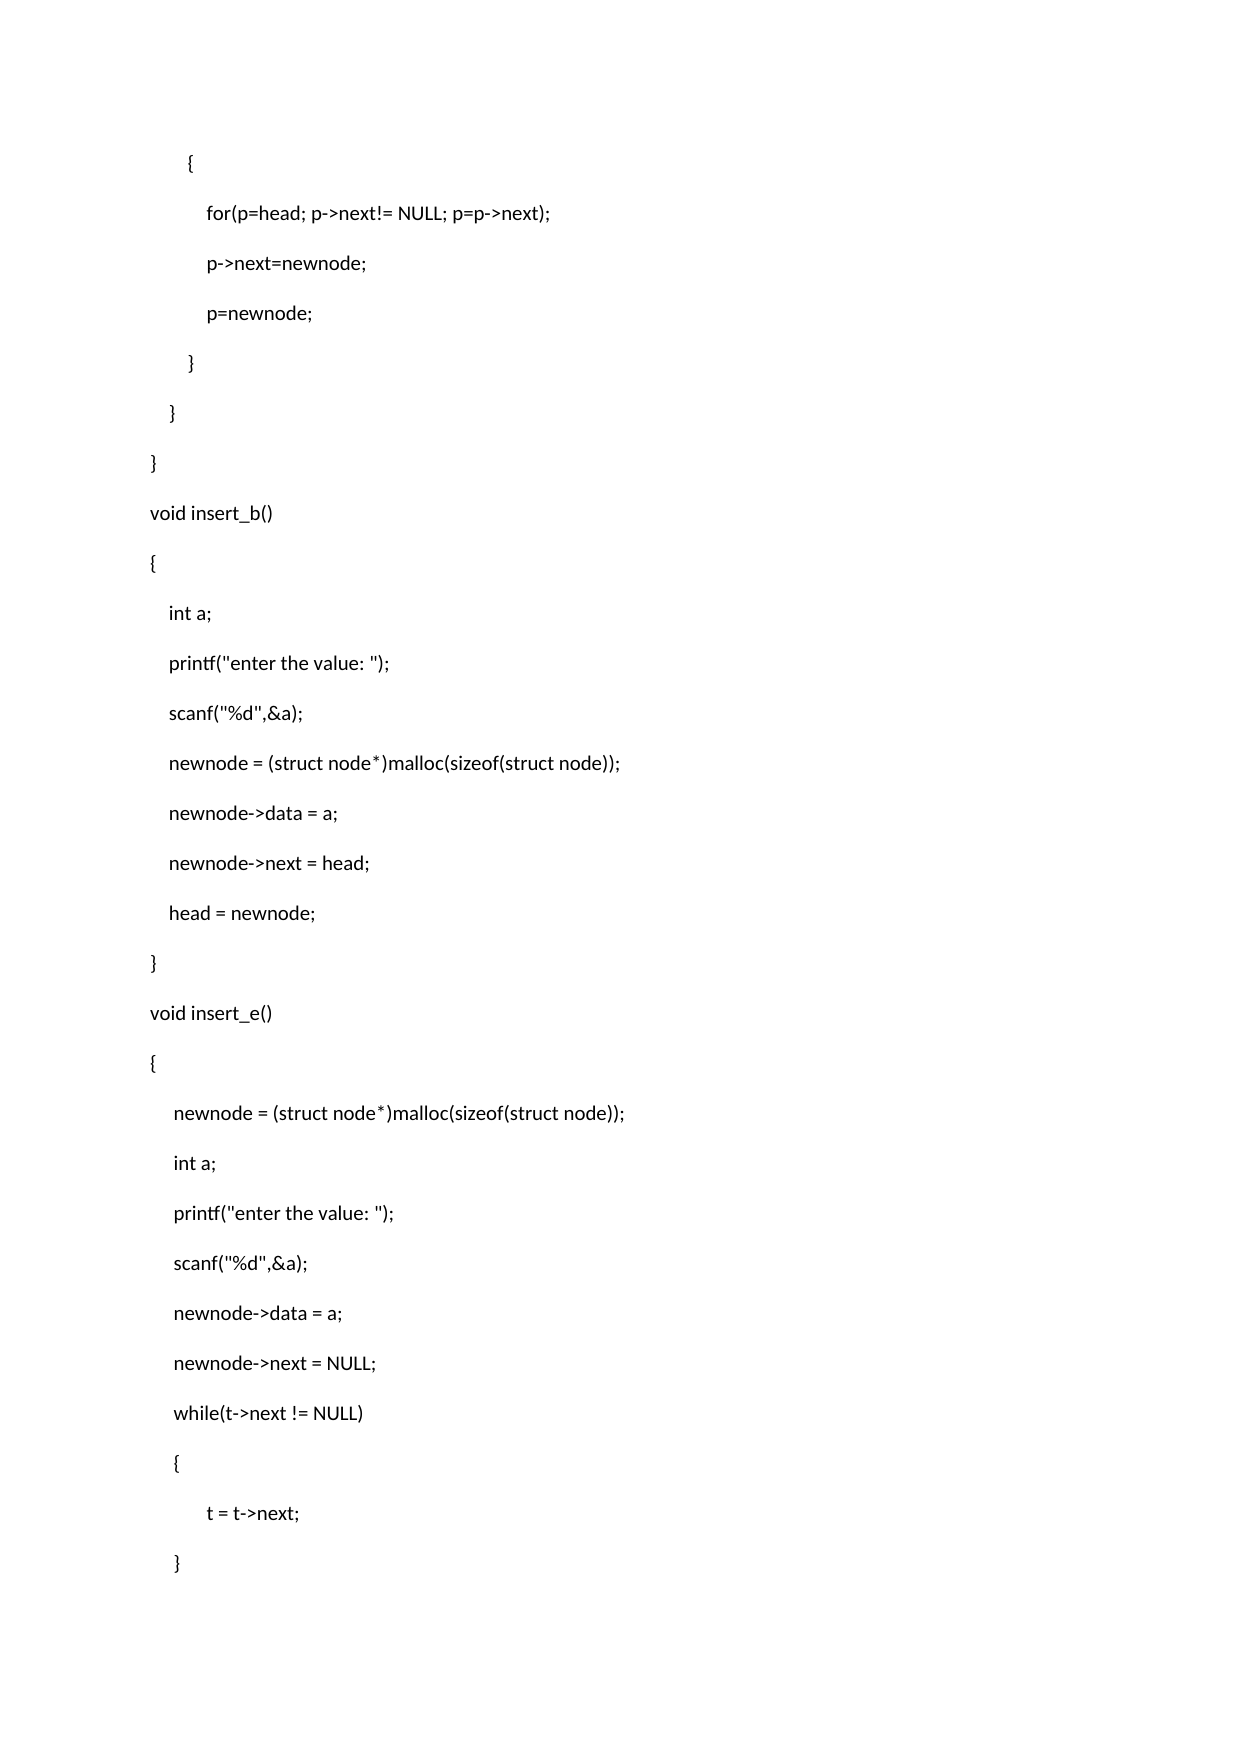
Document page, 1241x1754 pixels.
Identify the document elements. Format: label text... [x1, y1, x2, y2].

text newnode->next = NULL; [150, 1350, 1090, 1375]
text t = t->next; [150, 1500, 1090, 1525]
text void insert_e() [150, 1000, 1090, 1025]
text printf("enter the value: "); [150, 650, 1090, 675]
text { [150, 1450, 1090, 1475]
text } [150, 450, 1090, 475]
text newnode->data = a; [150, 1300, 1090, 1325]
text newnode->data = a; [150, 800, 1090, 825]
text newnode = (struct node*)malloc(sizeof(struct node)); [150, 1100, 1090, 1125]
text for(p=head; p->next!= NULL; p=p->next); [150, 200, 1090, 225]
text { [150, 550, 1090, 575]
text { [150, 150, 1090, 175]
text scanf("%d",&a); [150, 1250, 1090, 1275]
text printf("enter the value: "); [150, 1200, 1090, 1225]
text int a; [150, 1150, 1090, 1175]
text int a; [150, 600, 1090, 625]
text { [150, 1050, 1090, 1075]
text void insert_b() [150, 500, 1090, 525]
text } [150, 1550, 1090, 1575]
text p=newnode; [150, 300, 1090, 325]
text head = newnode; [150, 900, 1090, 925]
text scanf("%d",&a); [150, 700, 1090, 725]
text newnode = (struct node*)malloc(sizeof(struct node)); [150, 750, 1090, 775]
text } [150, 400, 1090, 425]
text p->next=newnode; [150, 250, 1090, 275]
text } [150, 950, 1090, 975]
text newnode->next = head; [150, 850, 1090, 875]
text while(t->next != NULL) [150, 1400, 1090, 1425]
text } [150, 350, 1090, 375]
